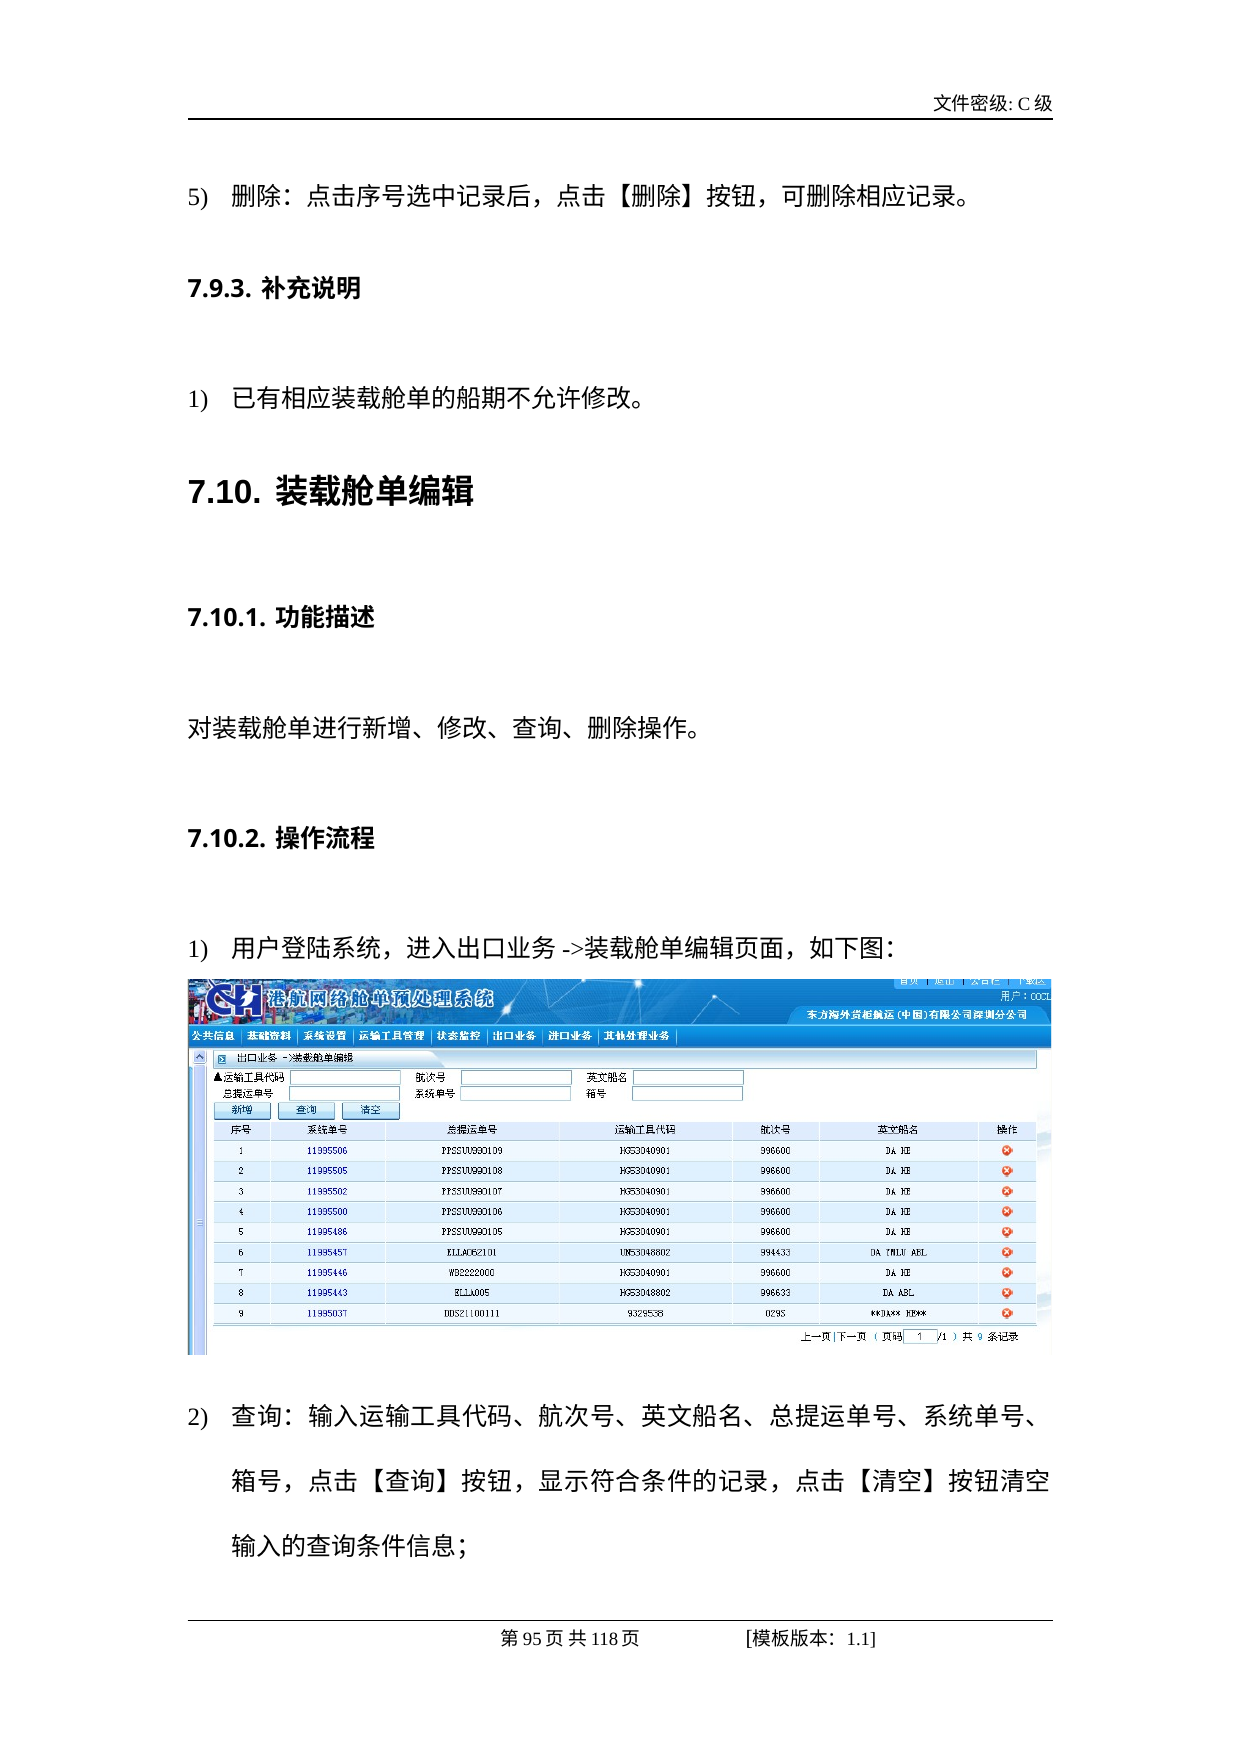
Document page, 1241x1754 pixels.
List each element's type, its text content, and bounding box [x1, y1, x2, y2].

subtitle 操作流程 [187, 804, 1053, 869]
subtitle 装载舱单编辑 [187, 456, 1053, 521]
text 对装载舱单进行新增、修改、查询、删除操作。 [187, 694, 1053, 759]
list 删除：点击序号选中记录后，点击【删除】按钮，可删除相应记录。 [187, 162, 1053, 227]
subtitle 功能描述 [187, 583, 1053, 648]
picture [187, 979, 1052, 1355]
subtitle 补充说明 [187, 254, 1053, 319]
list 查询：输入运输工具代码、航次号、英文船名、总提运单号、系统单号、箱号，点击【查询】按钮，显示符合条件的记录，点击【清空】按钮清空输入的查询条件信息； [187, 1382, 1053, 1577]
list 已有相应装载舱单的船期不允许修改。 [187, 364, 1053, 429]
list 用户登陆系统，进入出口业务 ->装载舱单编辑页面，如下图： [187, 914, 1053, 979]
